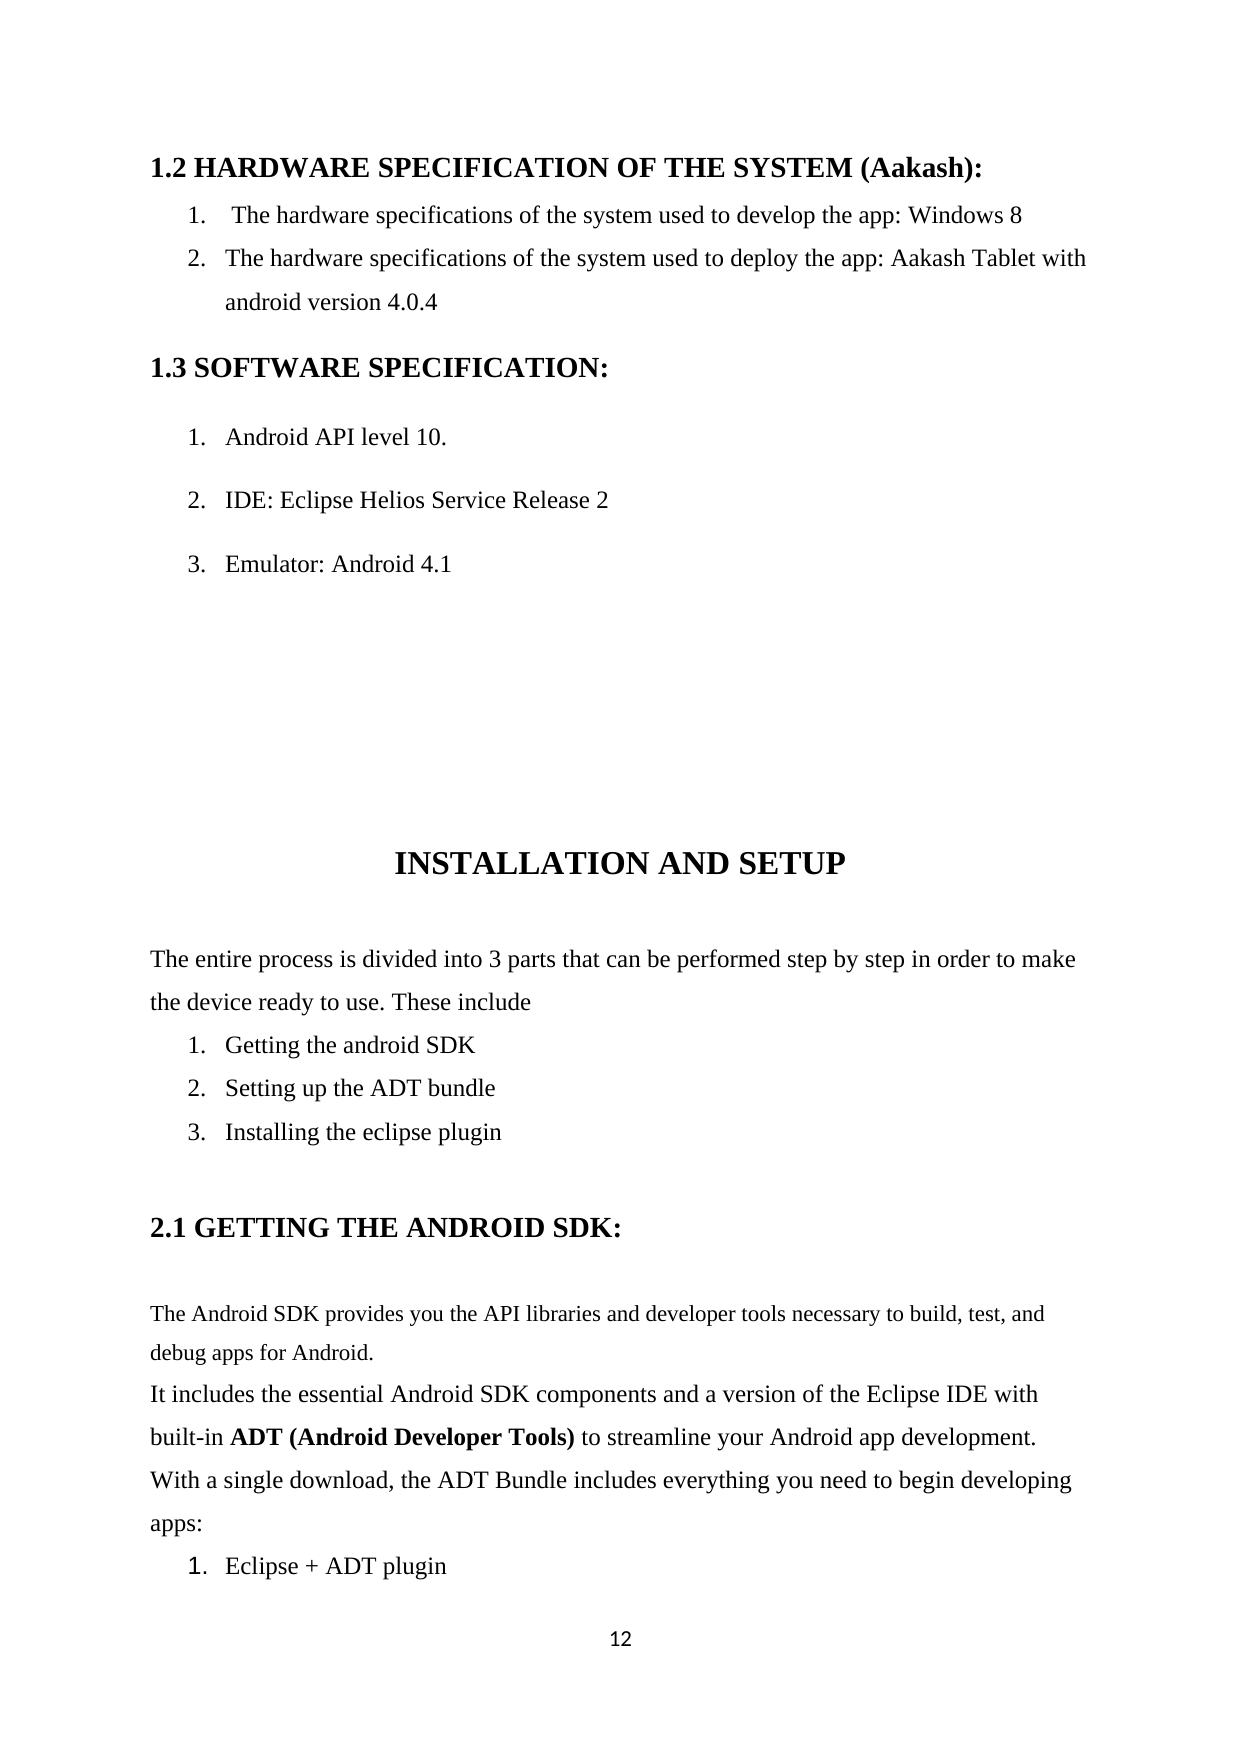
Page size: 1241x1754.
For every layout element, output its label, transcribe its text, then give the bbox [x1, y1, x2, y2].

list IDE: Eclipse Helios Service Release 2 [187, 486, 1090, 514]
list The hardware specifications of the system used to develop the app: Windows 8 [187, 200, 1090, 229]
text It includes the essential Android SDK components and a version of the Eclipse IDE with built-in ADT (Android Developer Tools) to streamline your Android app development. [150, 1379, 1090, 1451]
text 1.3 SOFTWARE SPECIFICATION: [150, 351, 1090, 384]
list Android API level 10. [187, 422, 1090, 450]
text With a single download, the ADT Bundle includes everything you need to begin developing apps: [150, 1465, 1090, 1537]
list Emulator: Android 4.1 [187, 549, 1090, 578]
list Setting up the ADT bundle [187, 1073, 1090, 1102]
list Getting the android SDK [187, 1030, 1090, 1059]
list HARDWARE SPECIFICATION OF THE SYSTEM (Aakash): [150, 150, 1090, 183]
text INSTALLATION AND SETUP [150, 843, 1090, 882]
text The Android SDK provides you the API libraries and developer tools necessary to build, test, and debug apps for Android. [150, 1300, 1090, 1366]
list Eclipse + ADT plugin [187, 1551, 1090, 1580]
text 2.1 GETTING THE ANDROID SDK: [150, 1210, 1090, 1244]
list Installing the eclipse plugin [187, 1117, 1090, 1145]
list The hardware specifications of the system used to deploy the app: Aakash Tablet with android version 4.0.4 [187, 243, 1090, 315]
text The entire process is divided into 3 parts that can be performed step by step in order to make the device ready to use. These include [150, 944, 1090, 1016]
